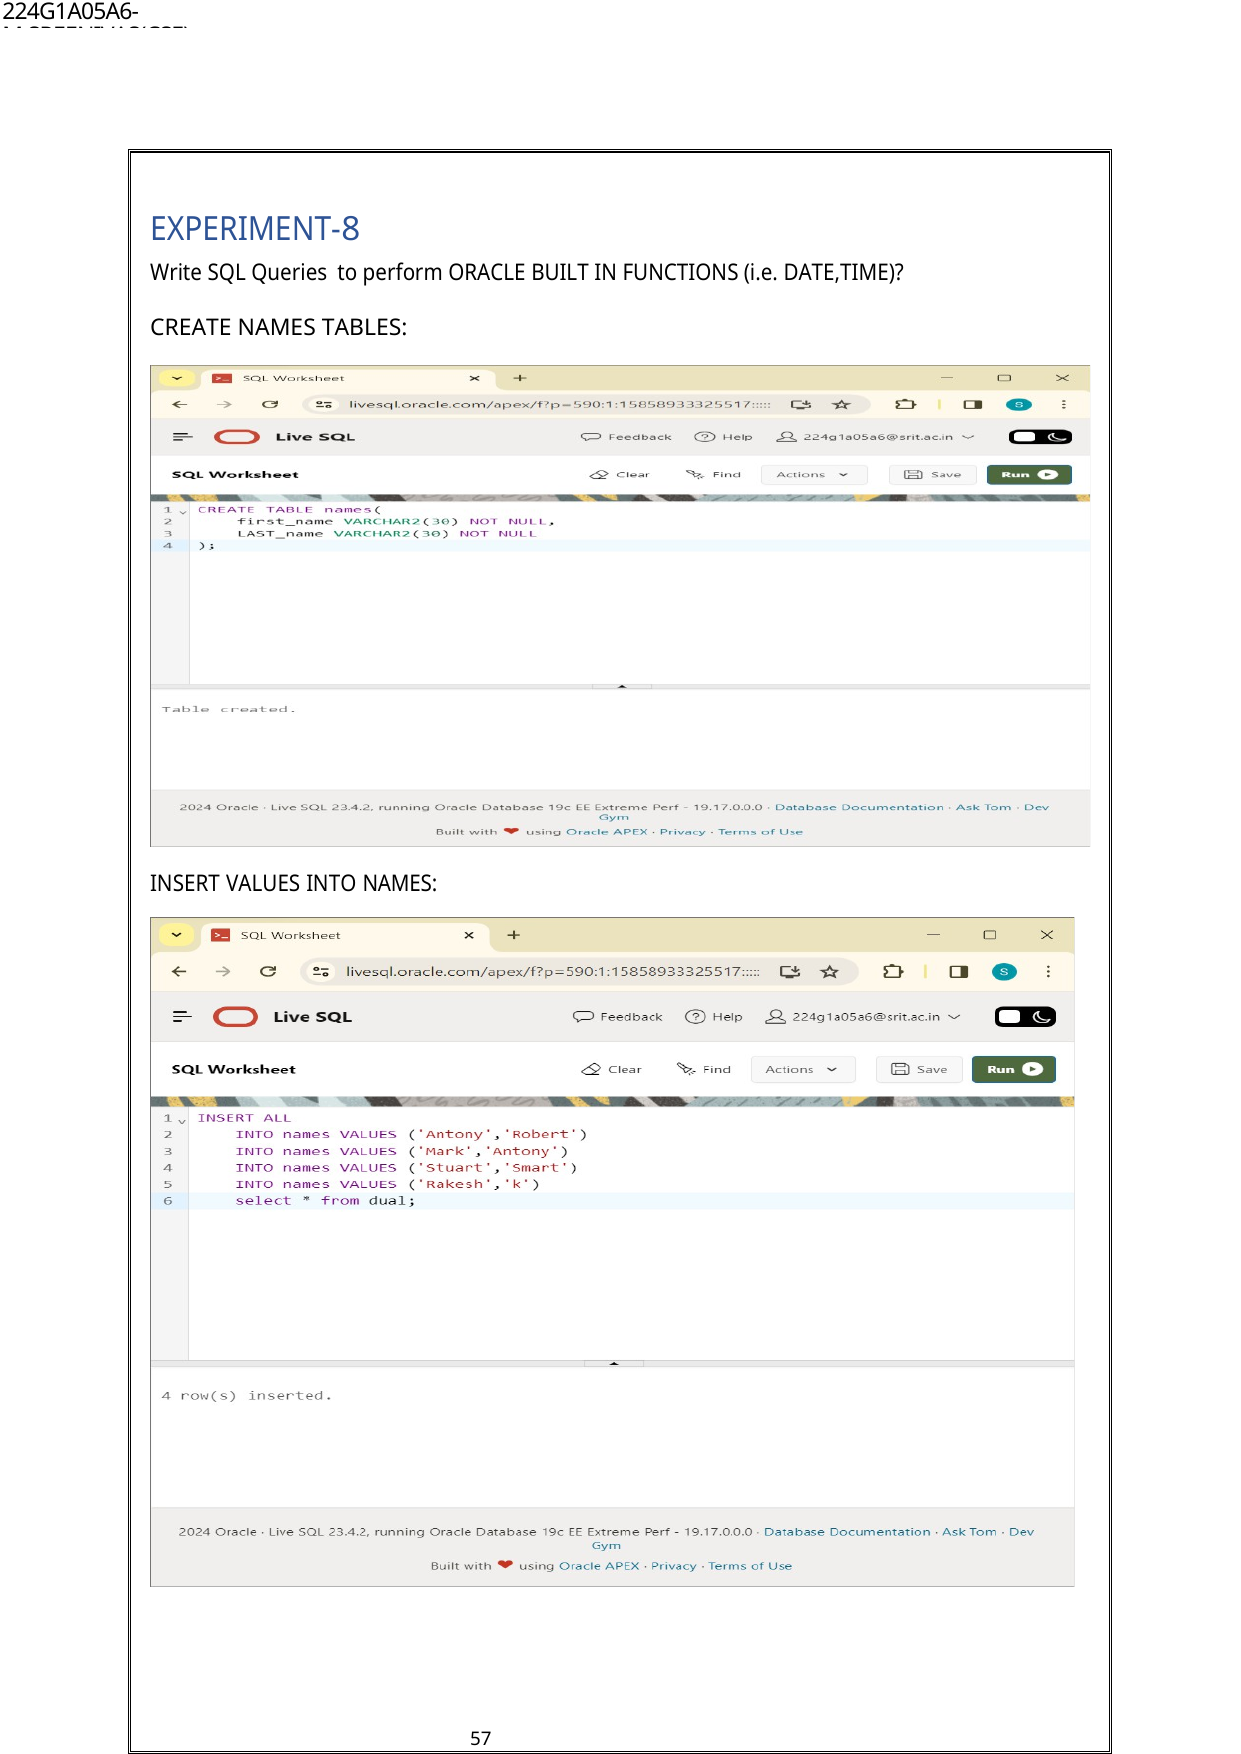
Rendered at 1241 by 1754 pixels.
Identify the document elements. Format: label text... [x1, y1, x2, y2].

picture [150, 917, 1075, 1587]
picture [150, 365, 1091, 847]
subtitle EXPERIMENT-8 [150, 205, 1101, 250]
text Write SQL Queries to perform ORACLE BUILT IN FUNCTIONS (i.e. DATE,TIME)? CREATE NAMES TABLES: [150, 256, 942, 342]
text INSERT VALUES INTO NAMES: [150, 867, 1101, 898]
